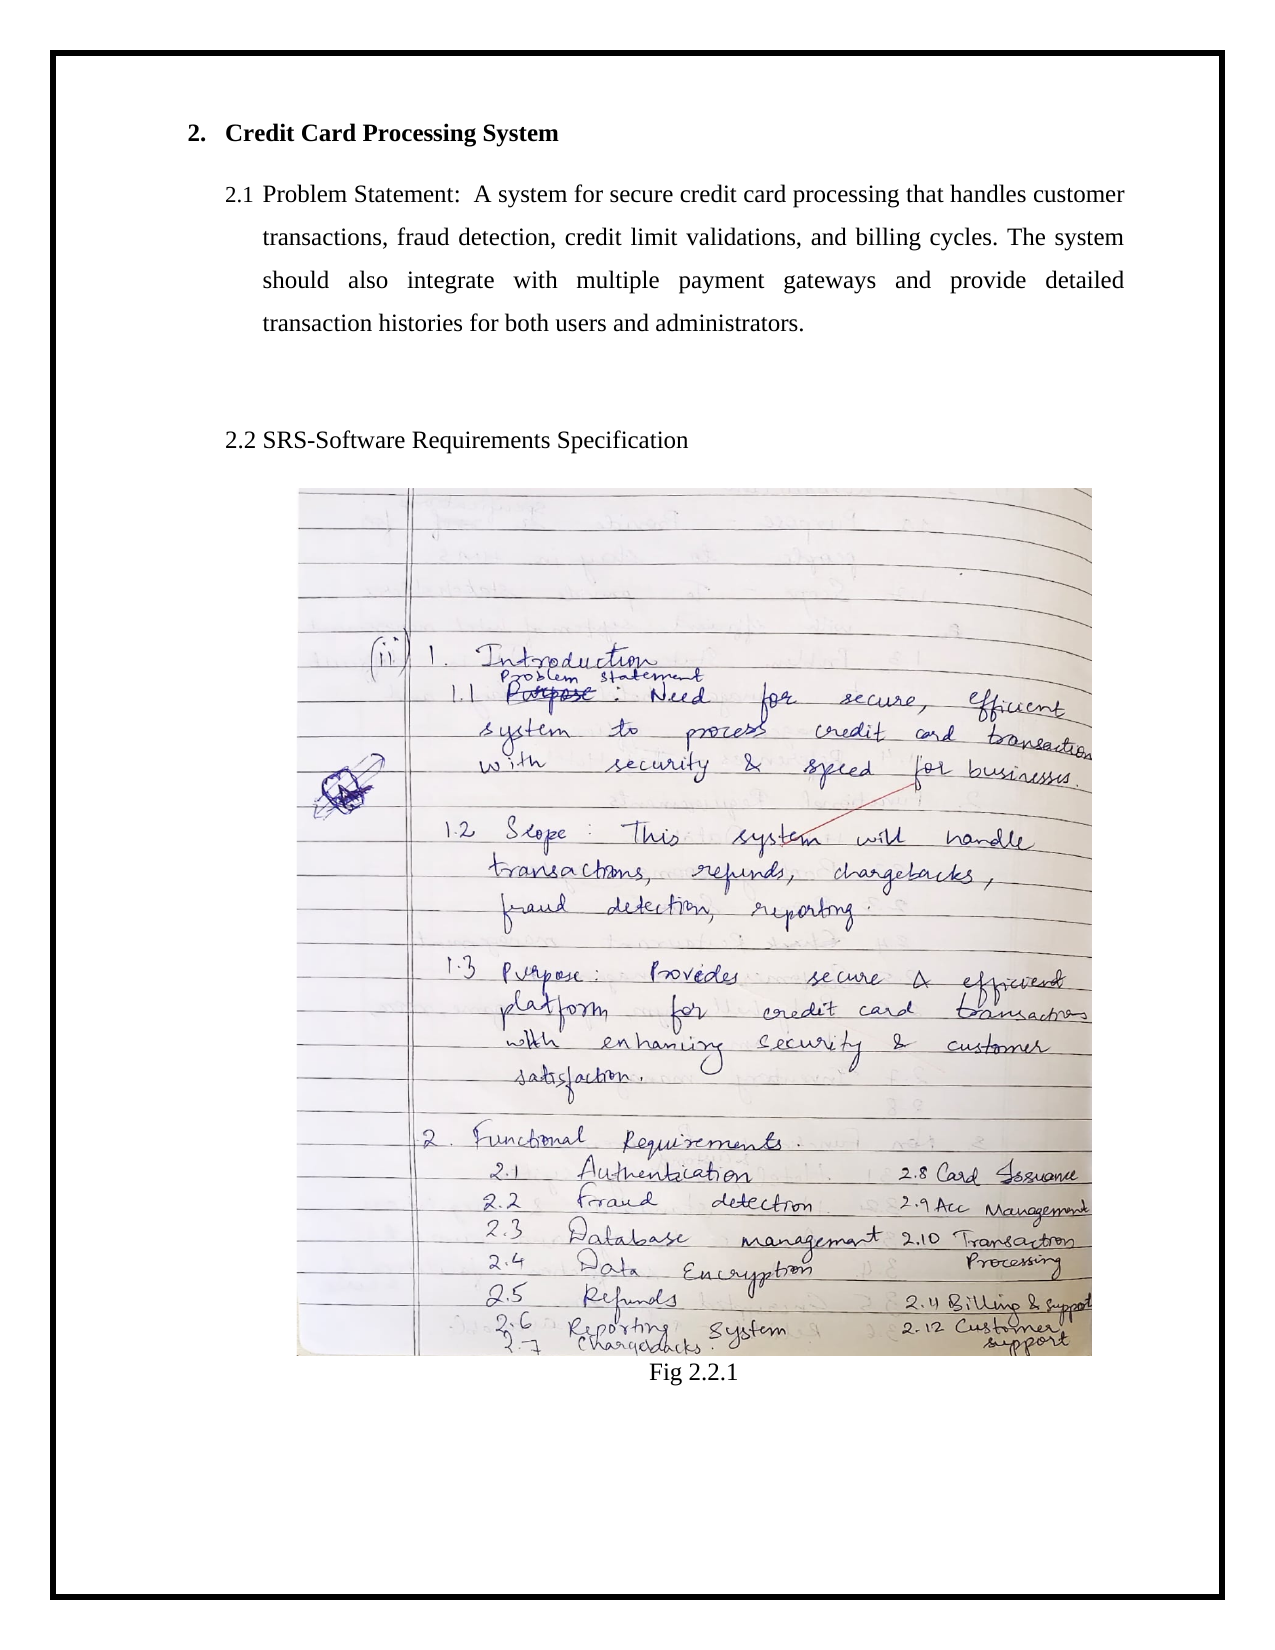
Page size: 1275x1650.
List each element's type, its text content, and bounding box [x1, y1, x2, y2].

list SRS-Software Requirements Specification [225, 425, 1125, 454]
list Problem Statement: A system for secure credit card processing that handles customer transactions, fraud detection, credit limit validations, and billing cycles. The system should also integrate with multiple payment gateways and provide detailed transaction histories for both users and administrators. [225, 179, 1125, 337]
list Credit Card Processing System [187, 118, 1125, 147]
picture [297, 488, 1091, 1356]
list Fig 2.2.1 [262, 1357, 1125, 1386]
